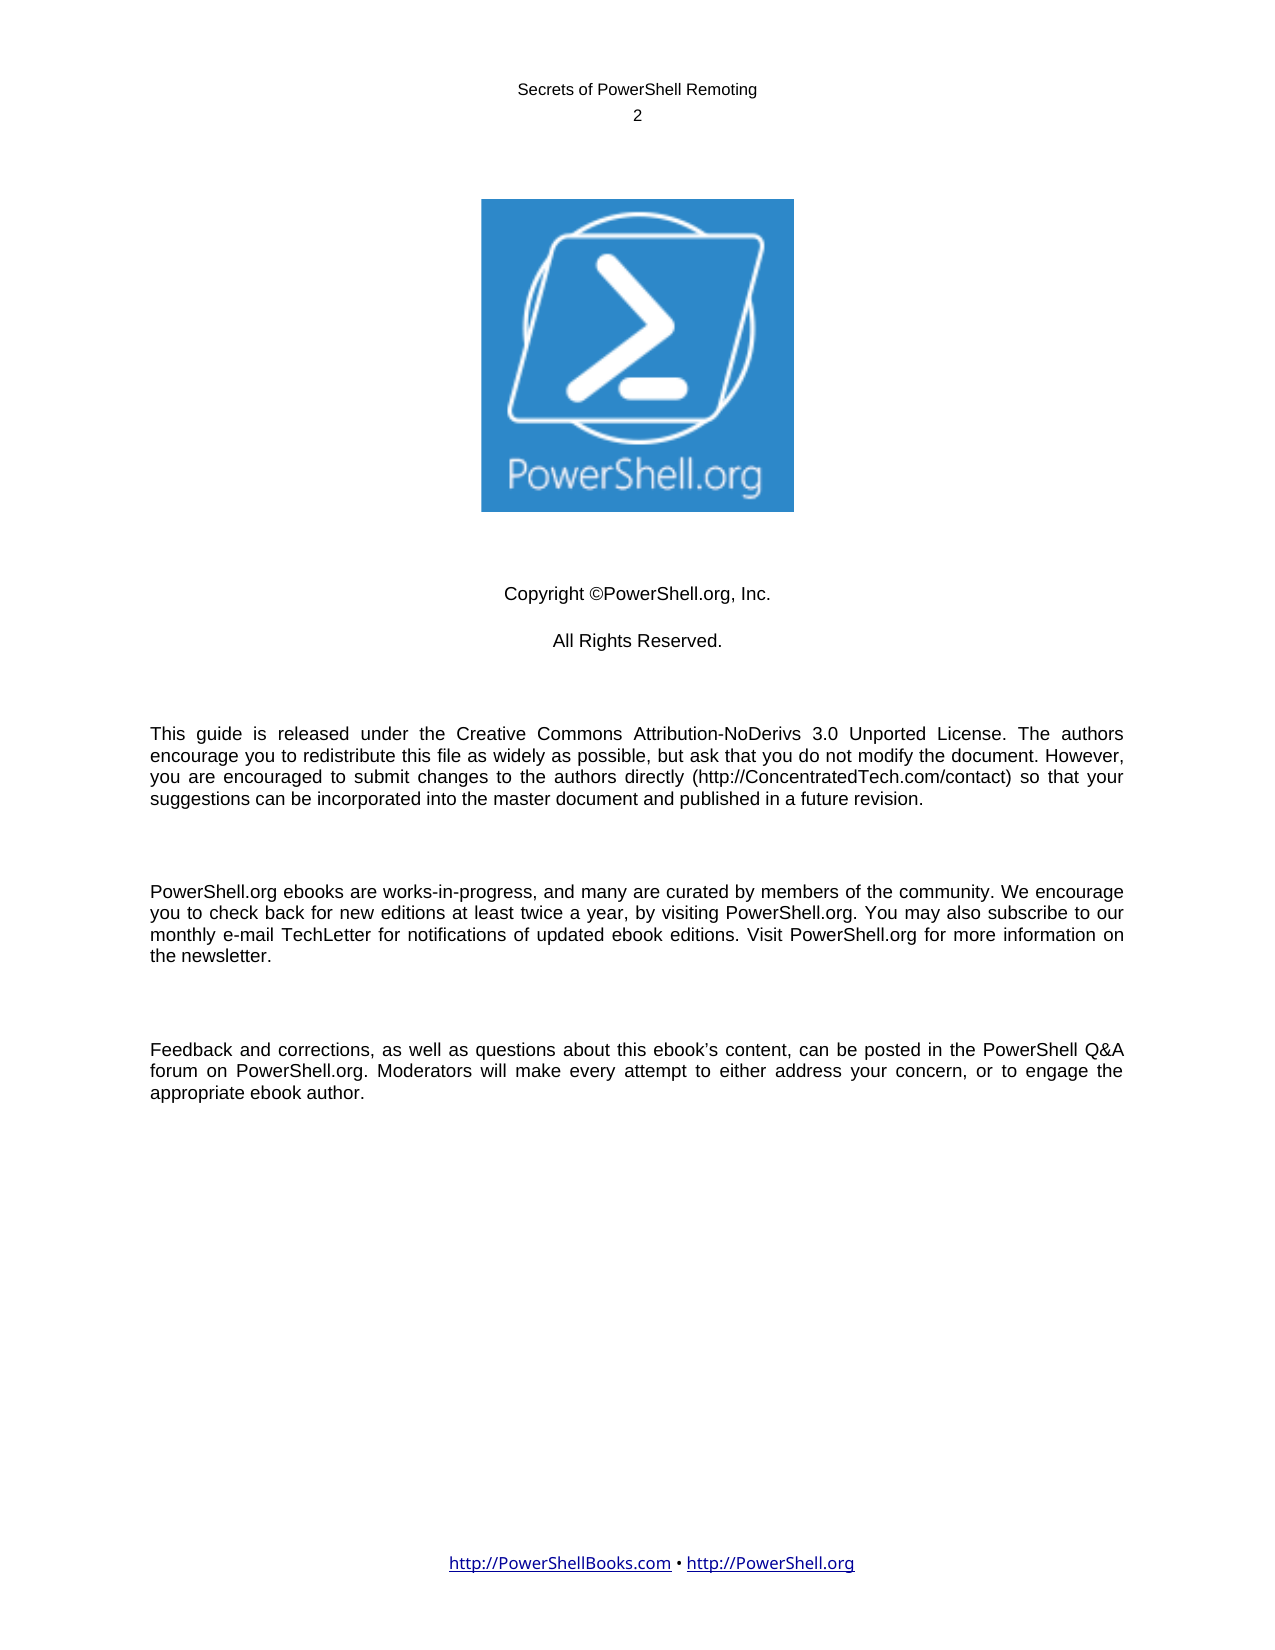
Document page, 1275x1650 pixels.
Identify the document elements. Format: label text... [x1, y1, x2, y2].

text Copyright ©PowerShell.org, Inc. [150, 583, 1125, 605]
text PowerShell.org ebooks are works-in-progress, and many are curated by members of the community. We encourage you to check back for new editions at least twice a year, by visiting PowerShell.org. You may also subscribe to our monthly e-mail TechLetter for notifications of updated ebook editions. Visit PowerShell.org for more information on the newsletter. [150, 881, 1125, 967]
picture [481, 199, 794, 512]
text This guide is released under the Creative Commons Attribution-NoDerivs 3.0 Unported License. The authors encourage you to redistribute this file as widely as possible, but ask that you do not modify the document. However, you are encouraged to submit changes to the authors directly (http://ConcentratedTech.com/contact) so that your suggestions can be incorporated into the master document and published in a future revision. [150, 723, 1125, 809]
text All Rights Reserved. [150, 630, 1125, 651]
text Feedback and corrections, as well as questions about this ebook’s content, can be posted in the PowerShell Q&A forum on PowerShell.org. Moderators will make every attempt to either address your concern, or to engage the appropriate ebook author. [150, 1038, 1125, 1103]
